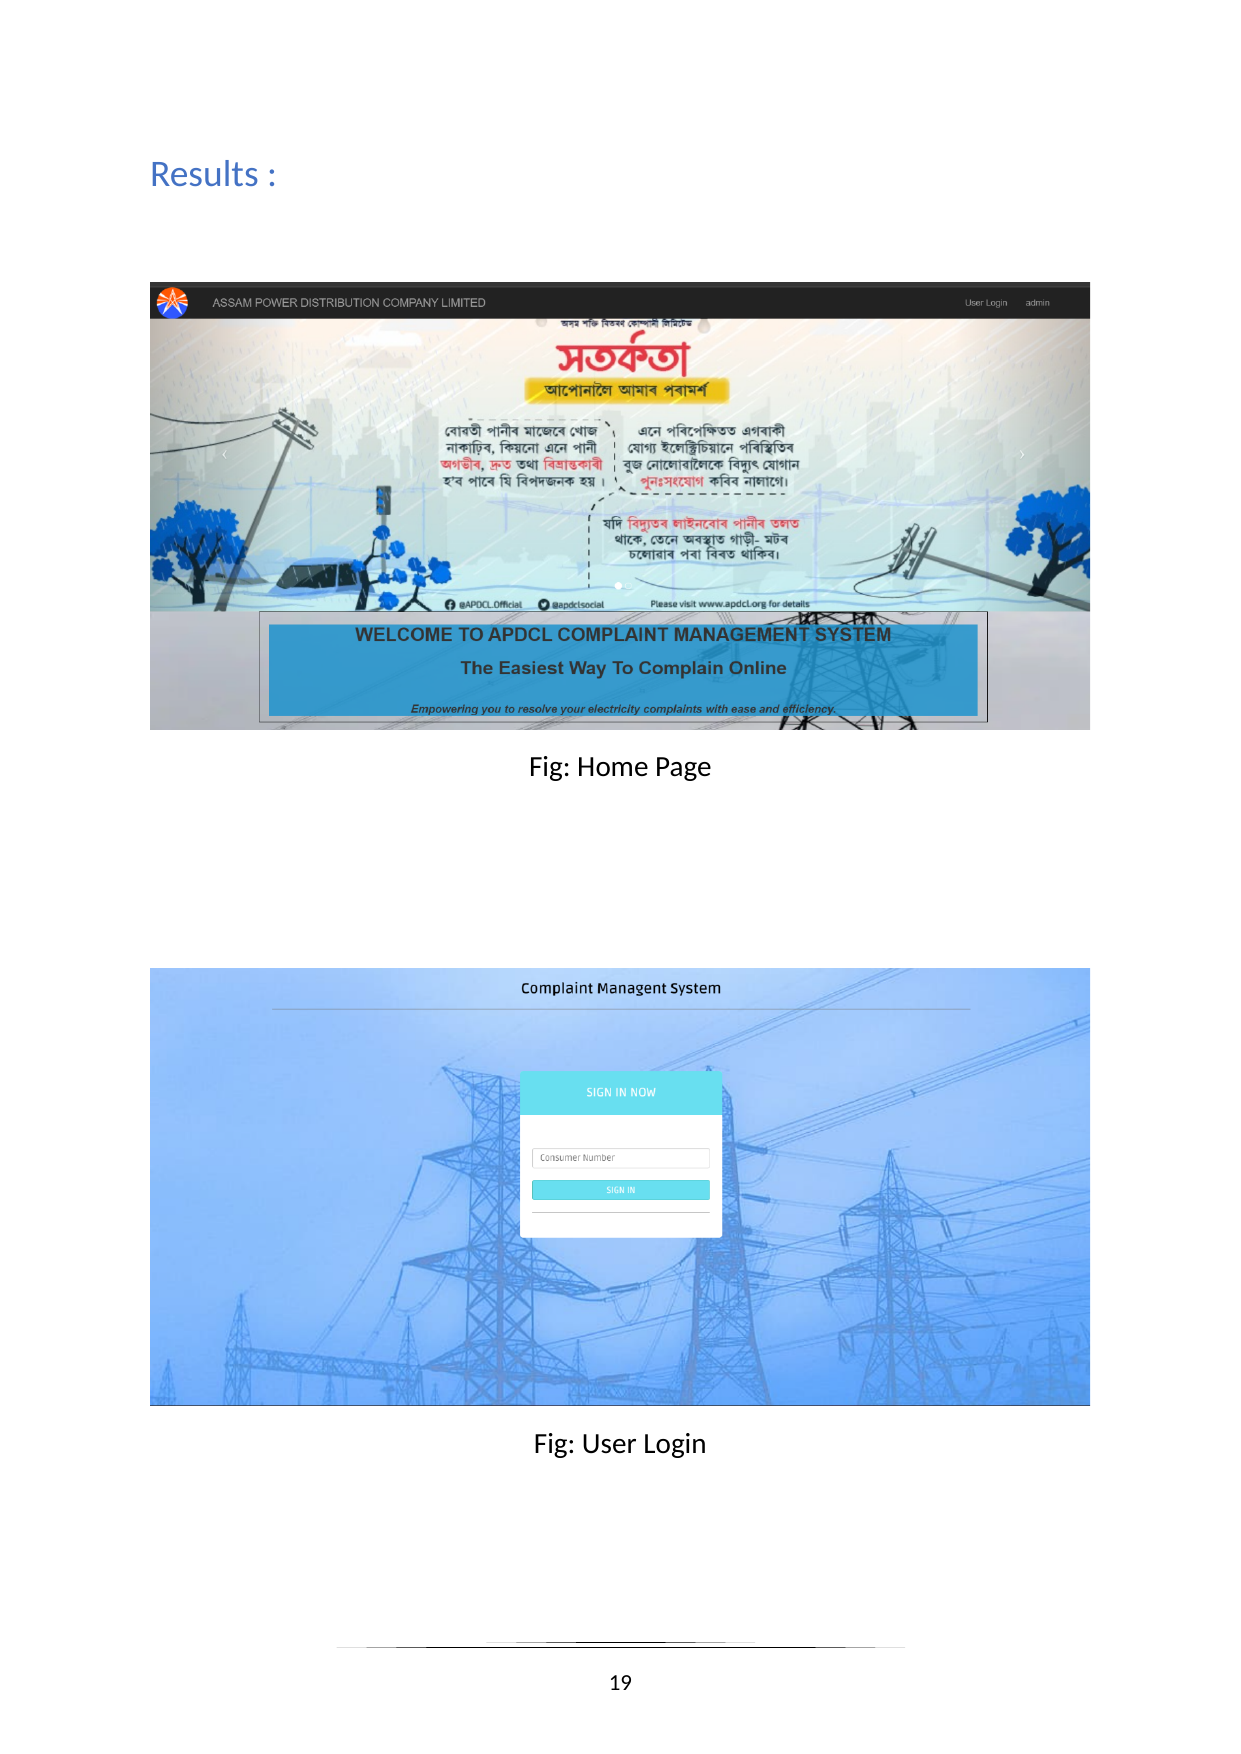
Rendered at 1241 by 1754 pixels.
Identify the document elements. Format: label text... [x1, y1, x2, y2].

picture [150, 968, 1091, 1406]
text Fig: Home Page [150, 748, 1090, 784]
text Results : [150, 150, 1090, 196]
text Fig: User Login [150, 1425, 1090, 1461]
picture [150, 282, 1091, 730]
